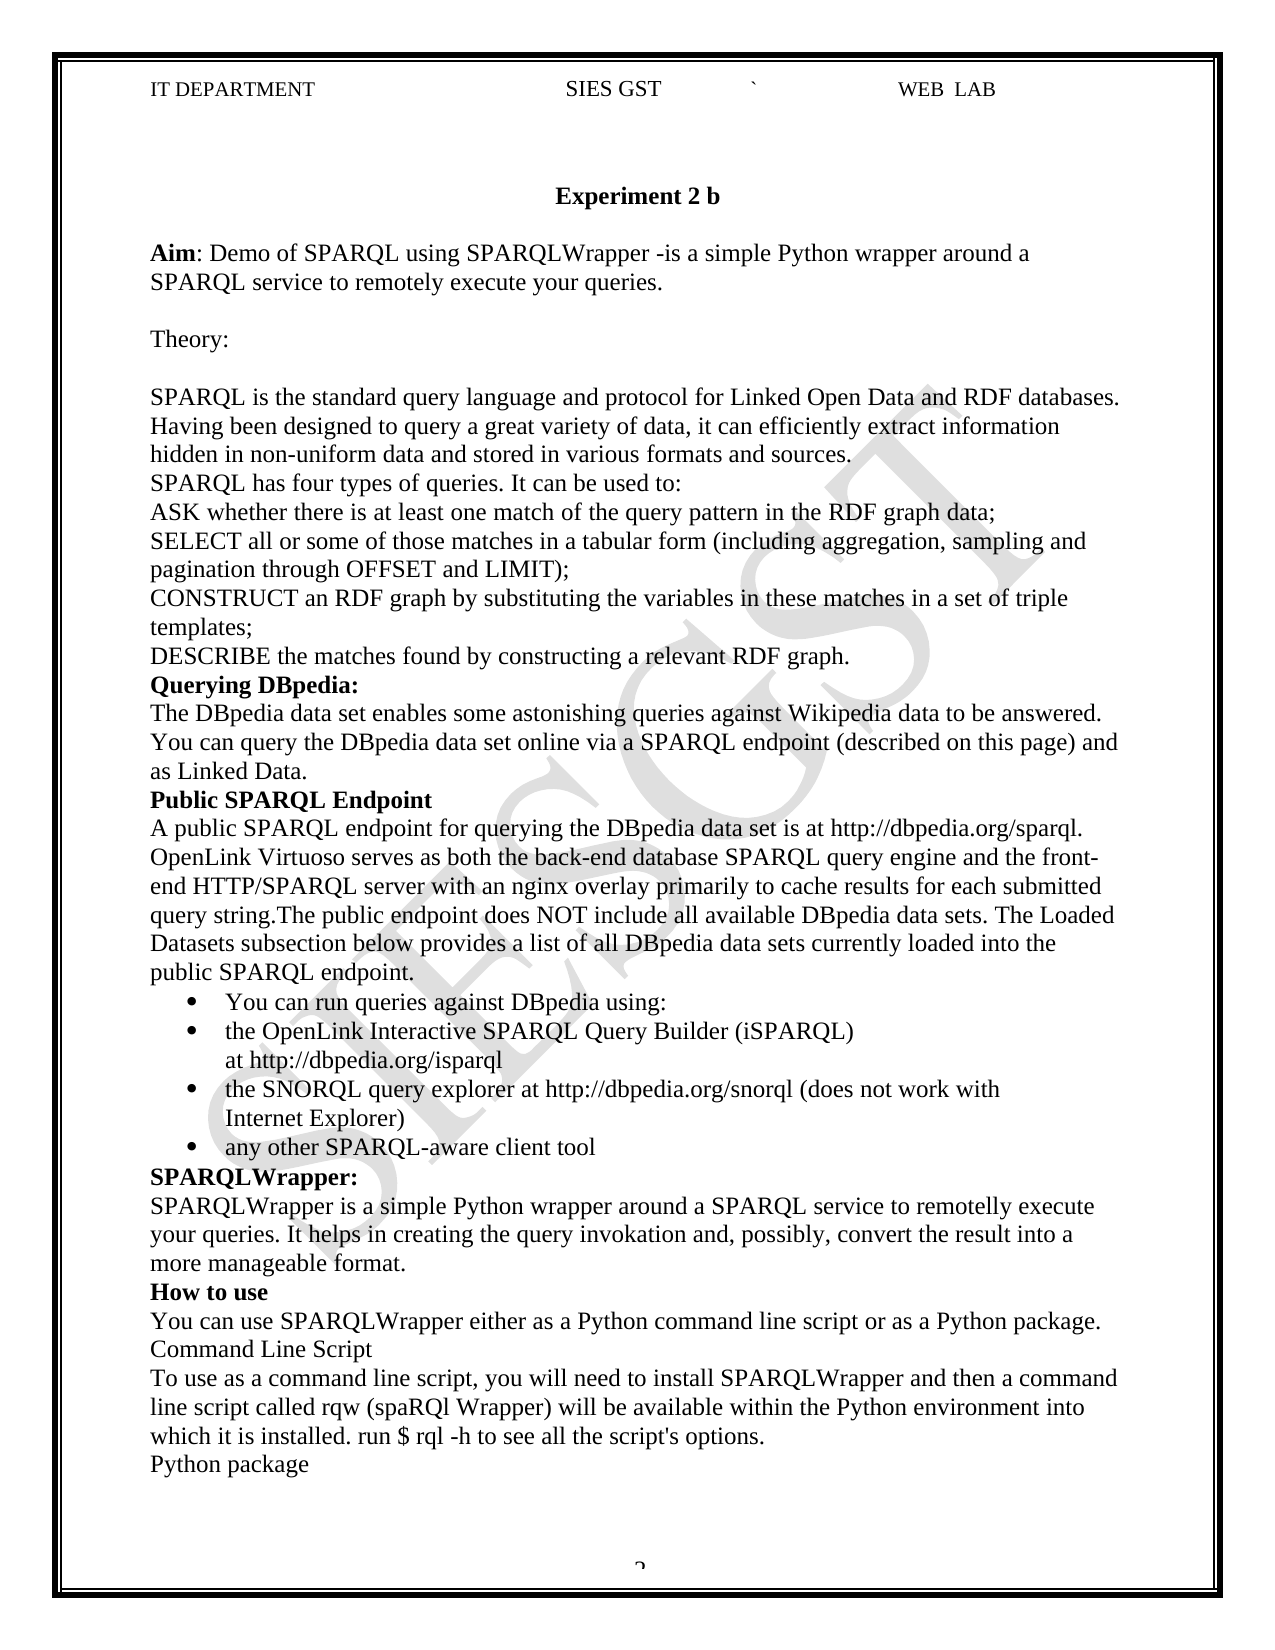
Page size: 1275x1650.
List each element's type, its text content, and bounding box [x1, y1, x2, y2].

list any other SPARQL-aware client tool [187, 1131, 1185, 1162]
text Theory: [150, 324, 1185, 353]
text SPARQLWrapper is a simple Python wrapper around a SPARQL service to remotelly execute your queries. It helps in creating the query invokation and, possibly, convert the result into a more manageable format. [150, 1191, 1095, 1277]
subtitle SPARQLWrapper: [150, 1162, 1185, 1191]
text A public SPARQL endpoint for querying the DBpedia data set is at http://dbpedia.org/sparql. OpenLink Virtuoso serves as both the back-end database SPARQL query engine and the front- end HTTP/SPARQL server with an nginx overlay primarily to cache results for each submitted query string.The public endpoint does NOT include all available DBpedia data sets. The Loaded Datasets subsection below provides a list of all DBpedia data sets currently loaded into the public SPARQL endpoint. [150, 813, 1115, 986]
text Python package [150, 1449, 1185, 1478]
list the SNORQL query explorer at http://dbpedia.org/snorql (does not work with Internet Explorer) [187, 1074, 1084, 1131]
text ASK whether there is at least one match of the query pattern in the RDF graph data; SELECT all or some of those matches in a tabular form (including aggregation, sampling and pagination through OFFSET and LIMIT); [150, 497, 1087, 583]
text You can use SPARQLWrapper either as a Python command line script or as a Python package. Command Line Script [150, 1306, 1102, 1363]
subtitle Experiment 2 b [278, 181, 997, 209]
text SPARQL has four types of queries. It can be used to: [150, 468, 1185, 497]
text DESCRIBE the matches found by constructing a relevant RDF graph. [150, 641, 1185, 670]
text CONSTRUCT an RDF graph by substituting the variables in these matches in a set of triple templates; [150, 583, 1071, 641]
text The DBpedia data set enables some astonishing queries against Wikipedia data to be answered. You can query the DBpedia data set online via a SPARQL endpoint (described on this page) and as Linked Data. [150, 698, 1118, 785]
subtitle Public SPARQL Endpoint [150, 785, 1185, 813]
text To use as a command line script, you will need to install SPARQLWrapper and then a command line script called rqw (spaRQl Wrapper) will be available within the Python environment into which it is installed. run $ rql -h to see all the script's options. [150, 1363, 1118, 1449]
list the OpenLink Interactive SPARQL Query Builder (iSPARQL) at http://dbpedia.org/isparql [187, 1016, 878, 1074]
text Aim: Demo of SPARQL using SPARQLWrapper -is a simple Python wrapper around a SPARQL service to remotely execute your queries. [150, 238, 1030, 296]
list You can run queries against DBpedia using: [187, 986, 1185, 1016]
text SPARQL is the standard query language and protocol for Linked Open Data and RDF databases. Having been designed to query a great variety of data, it can efficiently extract information hidden in non-uniform data and stored in various formats and sources. [150, 382, 1121, 468]
subtitle How to use [150, 1277, 1185, 1306]
subtitle Querying DBpedia: [150, 670, 1185, 698]
